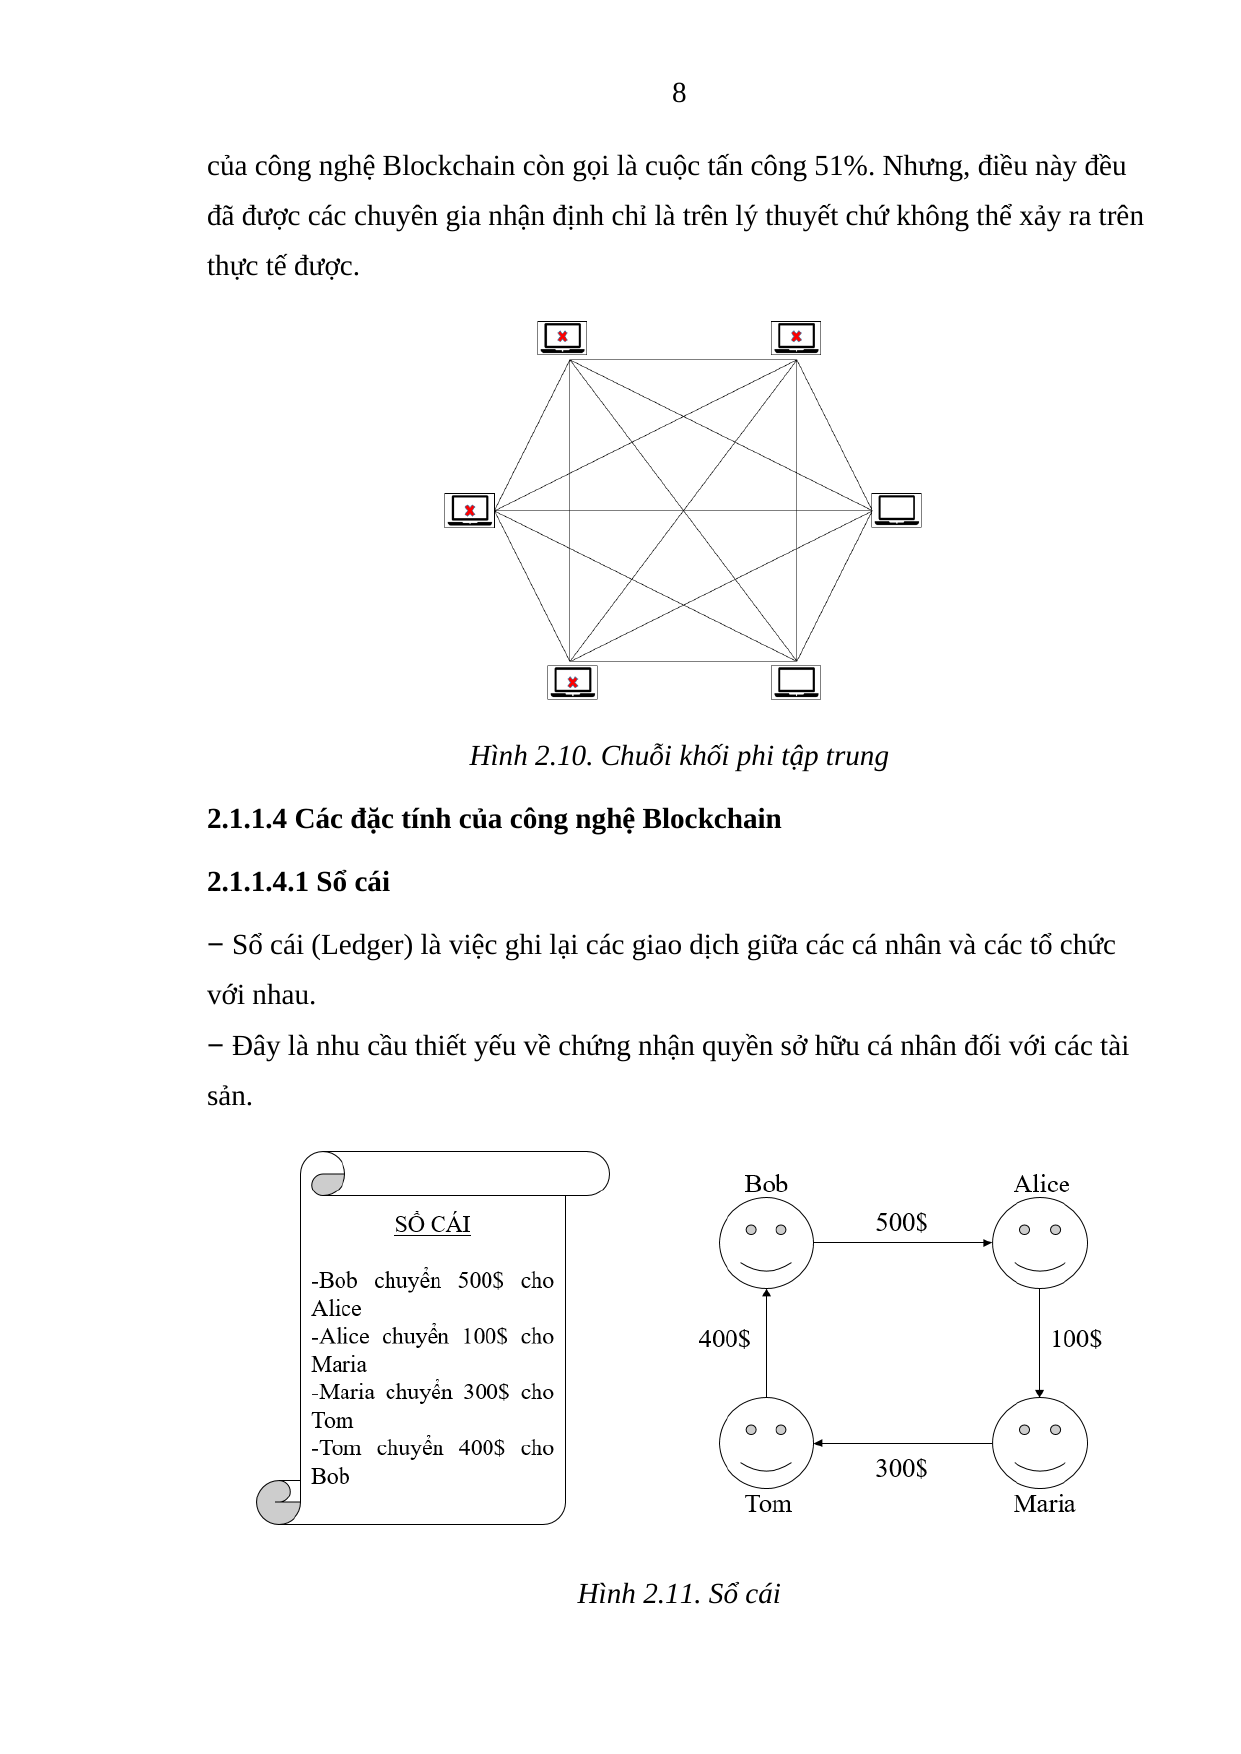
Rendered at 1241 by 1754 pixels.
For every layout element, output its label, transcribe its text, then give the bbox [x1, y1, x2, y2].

subtitle Các đặc tính của công nghệ Blockchain [207, 801, 1152, 835]
picture [246, 1140, 1113, 1547]
subtitle Sổ cái [207, 864, 1152, 897]
list Sổ cái (Ledger) là việc ghi lại các giao dịch giữa các cá nhân và các tổ chức với nhau. [207, 927, 1152, 1011]
list Đây là nhu cầu thiết yếu về chứng nhận quyền sở hữu cá nhân đối với các tài sản. [207, 1027, 1152, 1111]
text Hình 2.11. Sổ cái [207, 1576, 1152, 1610]
picture [430, 311, 928, 709]
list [207, 148, 1152, 282]
text Hình 2.10. Chuỗi khối phi tập trung [207, 738, 1152, 772]
